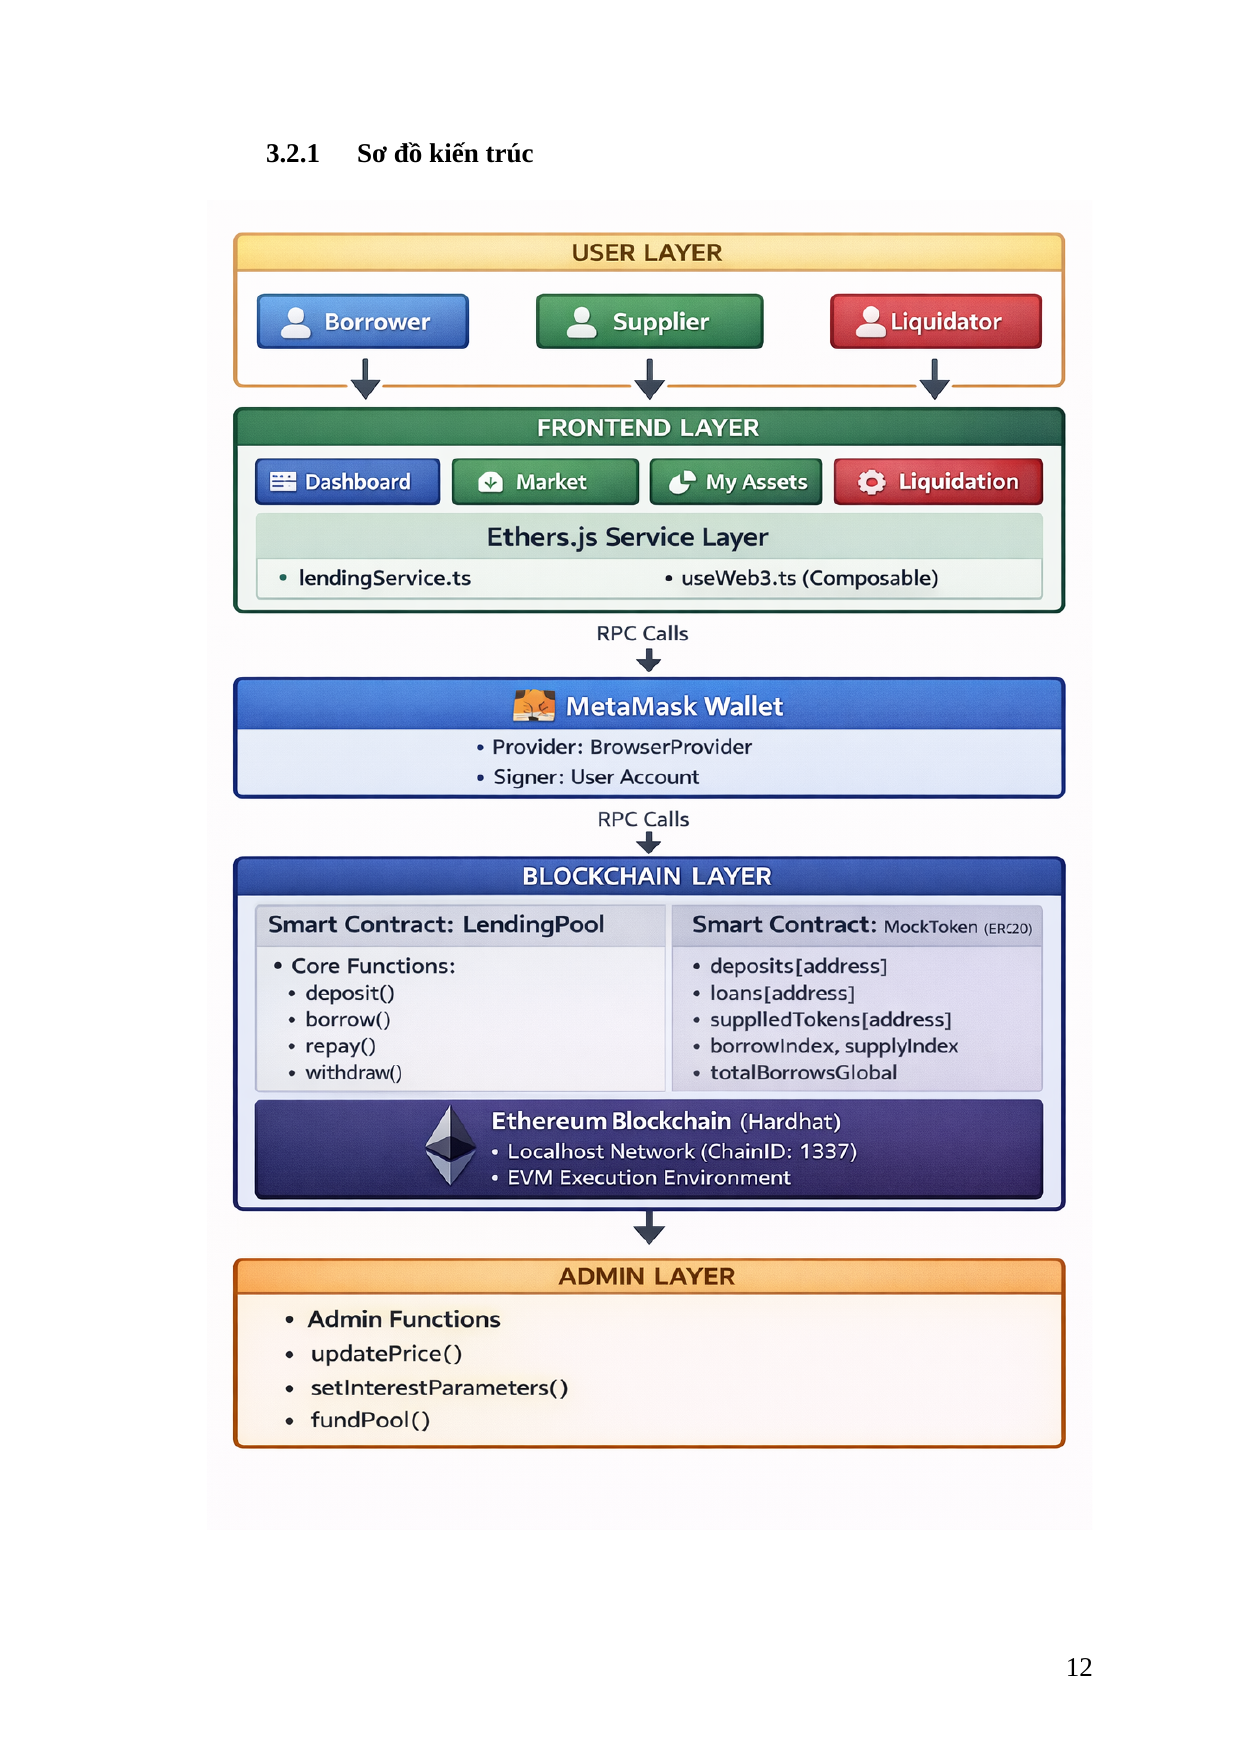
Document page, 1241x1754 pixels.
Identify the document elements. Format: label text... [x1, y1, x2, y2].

picture [206, 200, 1093, 1530]
subtitle Sơ đồ kiến trúc [266, 137, 1092, 168]
